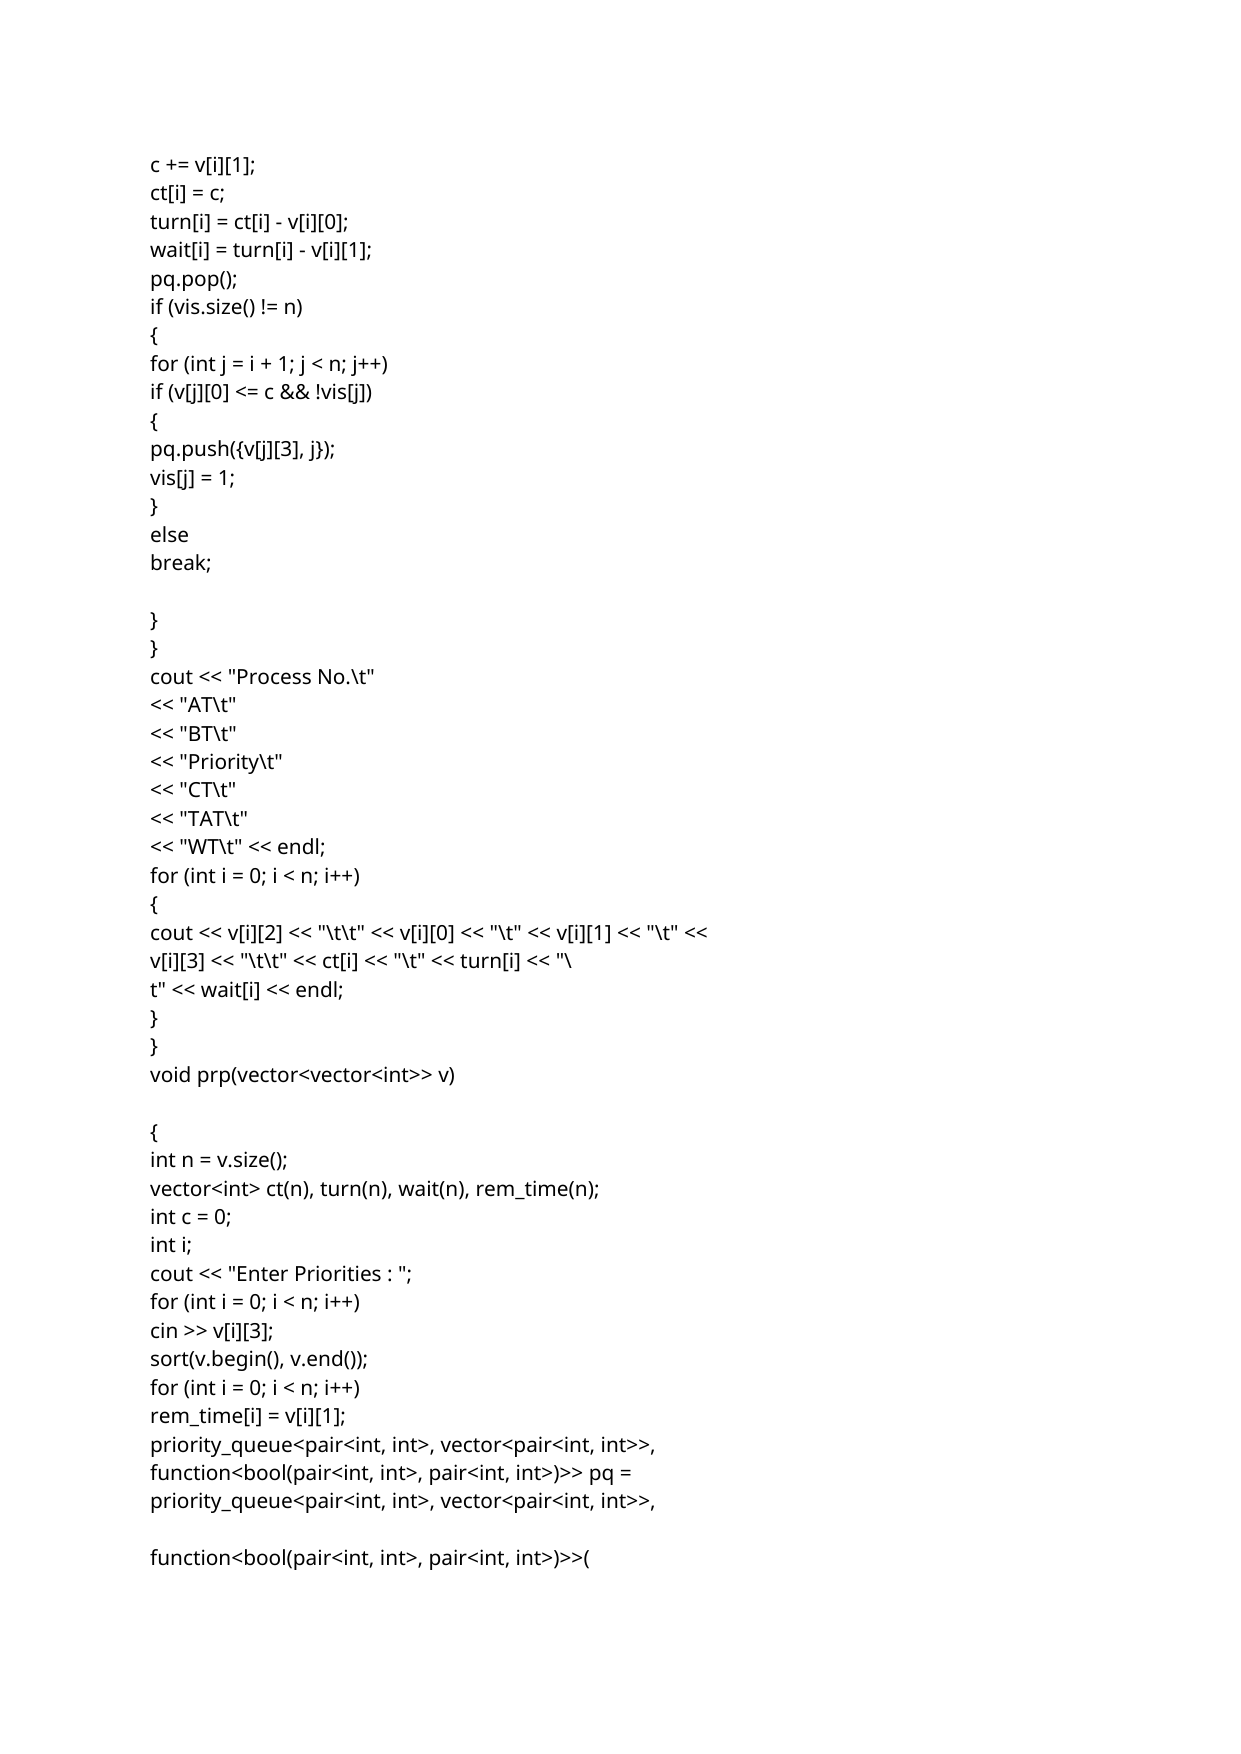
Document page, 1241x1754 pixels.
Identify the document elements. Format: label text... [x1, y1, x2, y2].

text int i; [150, 1231, 1090, 1259]
text cout << "Process No.\t" [150, 662, 1090, 690]
text priority_queue<pair<int, int>, vector<pair<int, int>>, [150, 1430, 1090, 1458]
text cout << v[i][2] << "\t\t" << v[i][0] << "\t" << v[i][1] << "\t" << [150, 918, 1090, 946]
text rem_time[i] = v[i][1]; [150, 1401, 1090, 1430]
text { [150, 889, 1090, 918]
text } [150, 605, 1090, 633]
text } [150, 491, 1090, 520]
text sort(v.begin(), v.end()); [150, 1344, 1090, 1373]
text { [150, 1117, 1090, 1145]
text ct[i] = c; [150, 178, 1090, 207]
text int c = 0; [150, 1202, 1090, 1231]
text << "BT\t" [150, 719, 1090, 747]
text int n = v.size(); [150, 1145, 1090, 1174]
text } [150, 633, 1090, 662]
text function<bool(pair<int, int>, pair<int, int>)>> pq = [150, 1458, 1090, 1487]
text << "AT\t" [150, 690, 1090, 719]
text << "Priority\t" [150, 747, 1090, 776]
text function<bool(pair<int, int>, pair<int, int>)>>( [150, 1543, 1090, 1572]
text else [150, 520, 1090, 548]
text for (int j = i + 1; j < n; j++) [150, 349, 1090, 377]
text << "TAT\t" [150, 804, 1090, 832]
text vector<int> ct(n), turn(n), wait(n), rem_time(n); [150, 1174, 1090, 1202]
text cout << "Enter Priorities : "; [150, 1259, 1090, 1287]
text priority_queue<pair<int, int>, vector<pair<int, int>>, [150, 1487, 1090, 1515]
text << "WT\t" << endl; [150, 832, 1090, 861]
text << "CT\t" [150, 776, 1090, 804]
text wait[i] = turn[i] - v[i][1]; [150, 235, 1090, 264]
text if (vis.size() != n) [150, 292, 1090, 321]
text void prp(vector<vector<int>> v) [150, 1060, 1090, 1088]
text t" << wait[i] << endl; [150, 975, 1090, 1003]
text turn[i] = ct[i] - v[i][0]; [150, 207, 1090, 235]
text for (int i = 0; i < n; i++) [150, 1373, 1090, 1401]
text { [150, 321, 1090, 349]
text v[i][3] << "\t\t" << ct[i] << "\t" << turn[i] << "\ [150, 946, 1090, 975]
text cin >> v[i][3]; [150, 1316, 1090, 1344]
text pq.pop(); [150, 264, 1090, 292]
text c += v[i][1]; [150, 150, 1090, 178]
text } [150, 1003, 1090, 1032]
text { [150, 406, 1090, 434]
text } [150, 1032, 1090, 1060]
text pq.push({v[j][3], j}); [150, 434, 1090, 463]
text for (int i = 0; i < n; i++) [150, 861, 1090, 889]
text for (int i = 0; i < n; i++) [150, 1287, 1090, 1316]
text if (v[j][0] <= c && !vis[j]) [150, 377, 1090, 406]
text vis[j] = 1; [150, 463, 1090, 491]
text break; [150, 548, 1090, 577]
